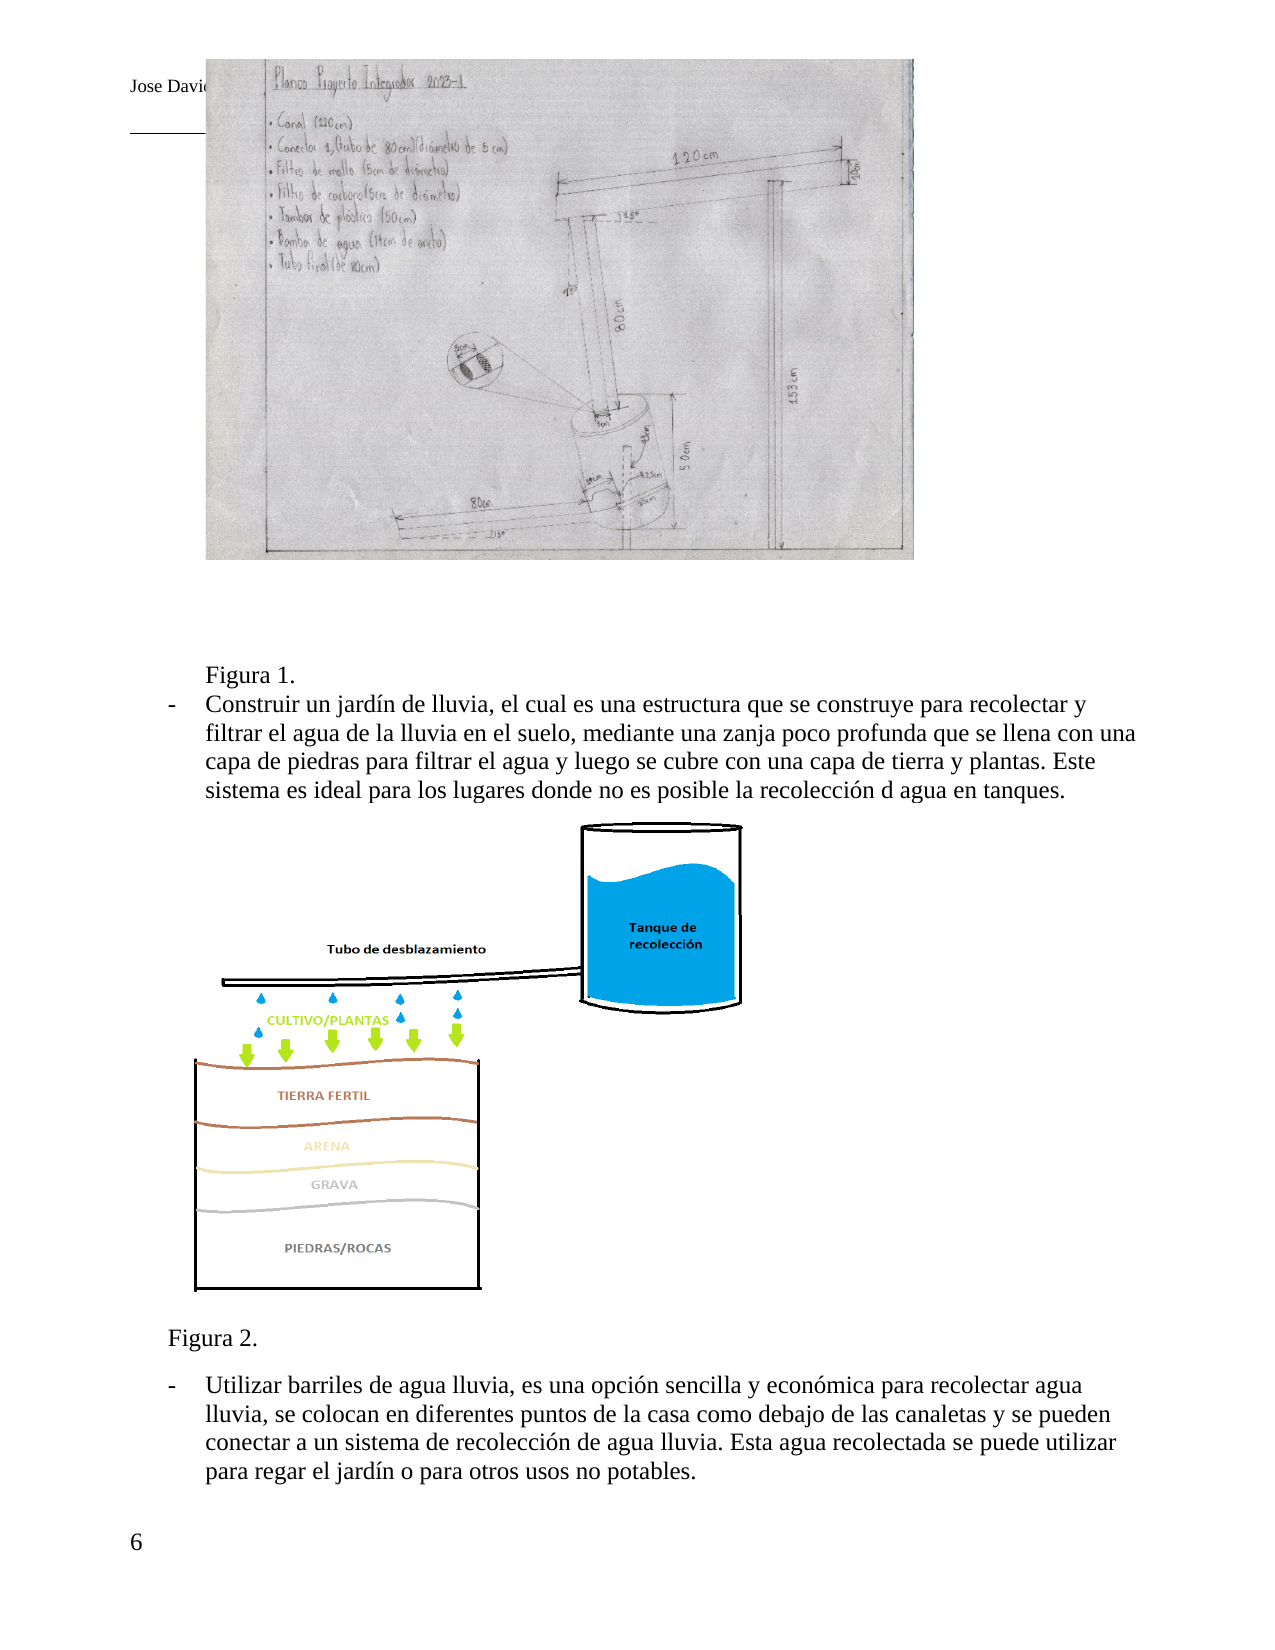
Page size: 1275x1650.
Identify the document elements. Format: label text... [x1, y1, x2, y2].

picture [206, 59, 913, 560]
picture [167, 803, 954, 1304]
list Construir un jardín de lluvia, el cual es una estructura que se construye para recolectar y filtrar el agua de la lluvia en el suelo, mediante una zanja poco profunda que se llena con una capa de piedras para filtrar el agua y luego se cubre con una capa de tierra y plantas. Este sistema es ideal para los lugares donde no es posible la recolección d agua en tanques. [168, 689, 1146, 804]
text Figura 1. [205, 661, 1146, 689]
list Utilizar barriles de agua lluvia, es una opción sencilla y económica para recolectar agua lluvia, se colocan en diferentes puntos de la casa como debajo de las canaletas y se pueden conectar a un sistema de recolección de agua lluvia. Esta agua recolectada se puede utilizar para regar el jardín o para otros usos no potables. [168, 1371, 1146, 1485]
text Figura 2. [130, 1323, 1145, 1352]
